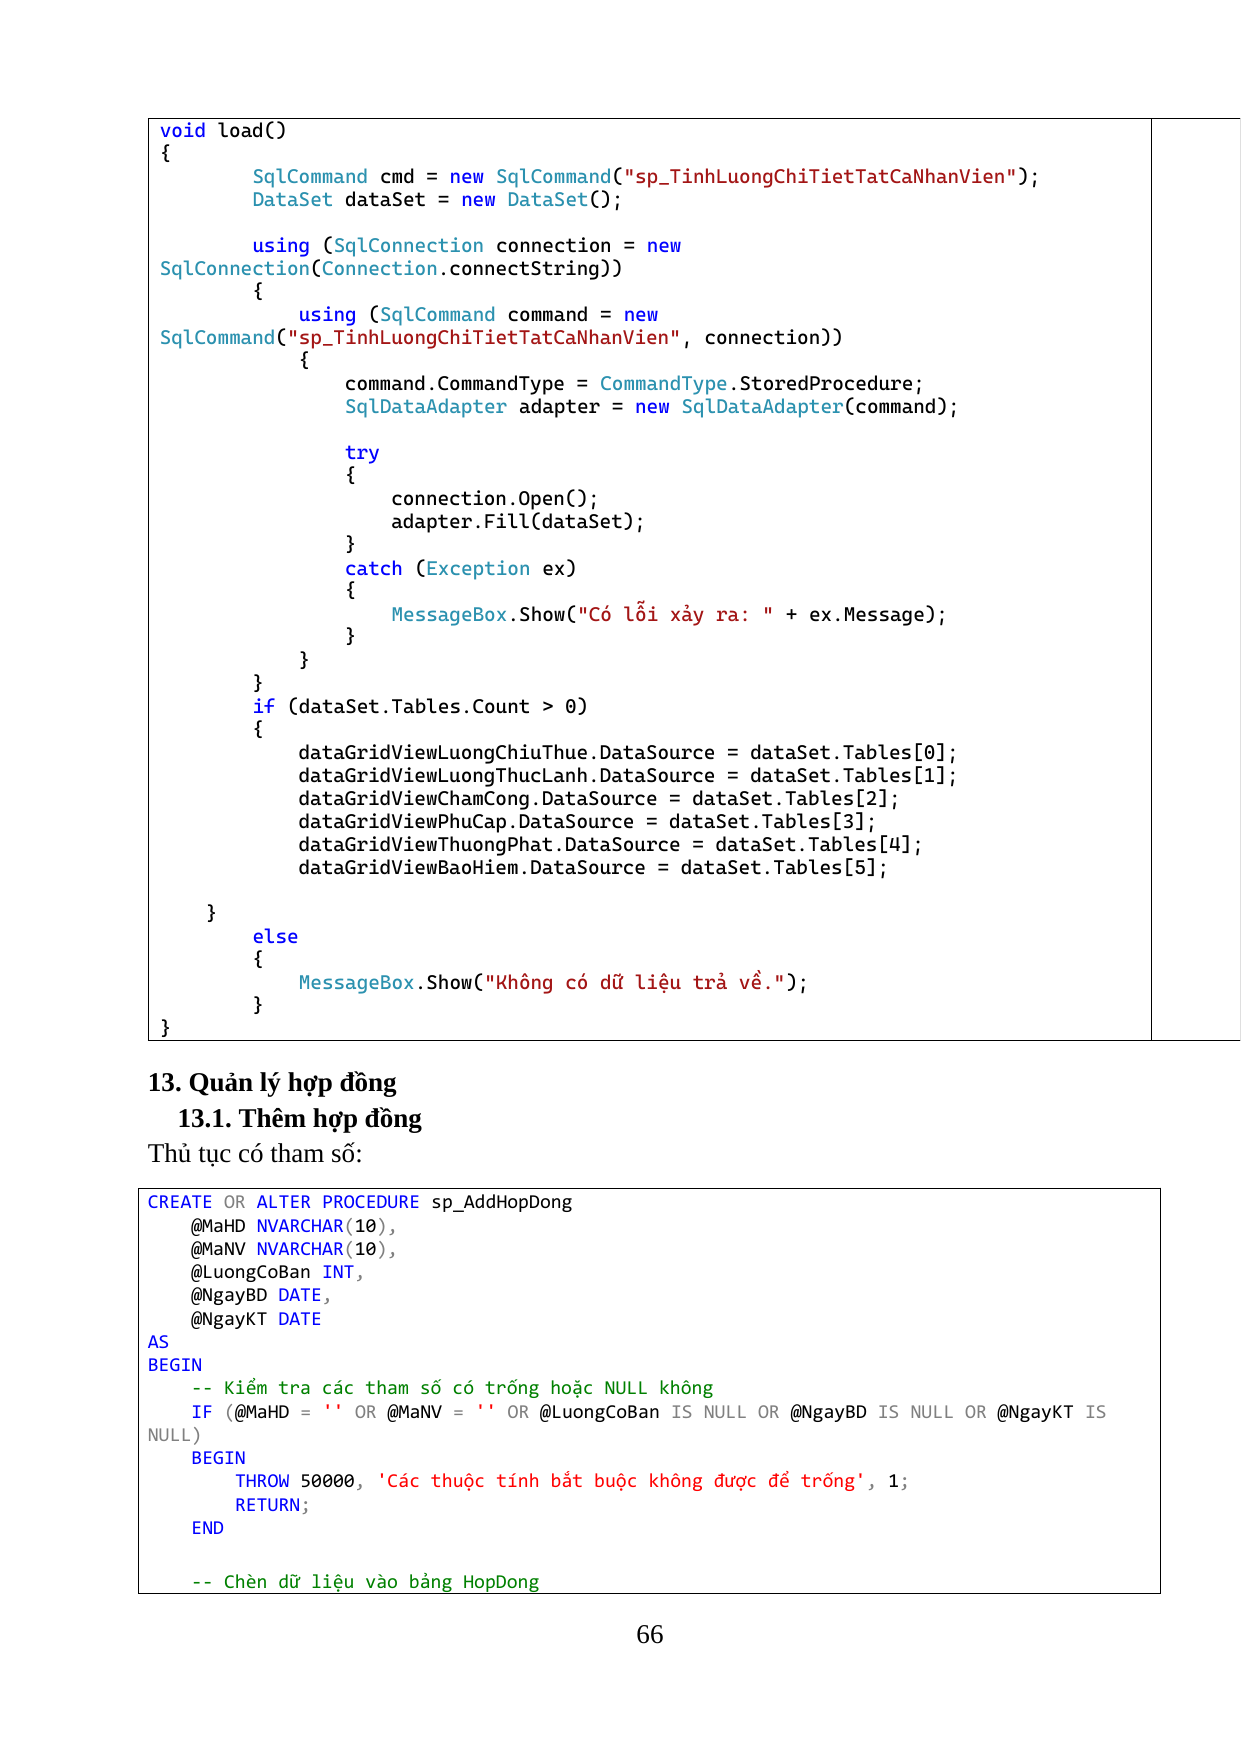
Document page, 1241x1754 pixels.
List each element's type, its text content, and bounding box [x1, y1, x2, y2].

text @MaHD NVARCHAR(10), [148, 1214, 1152, 1237]
text BEGIN [148, 1446, 1152, 1469]
text @NgayBD DATE, [148, 1284, 1152, 1307]
text Thủ tục có tham số: [148, 1137, 1152, 1169]
text @MaNV NVARCHAR(10), [148, 1237, 1152, 1261]
text AS [148, 1330, 1152, 1353]
subtitle 13.1. Thêm hợp đồng [148, 1102, 1152, 1133]
table_header [1152, 119, 1240, 1040]
subtitle 13. Quản lý hợp đồng [148, 1066, 1152, 1097]
text END [148, 1516, 1152, 1539]
text -- Chèn dữ liệu vào bảng HopDong [148, 1570, 1152, 1593]
text RETURN; [148, 1493, 1152, 1516]
text IF (@MaHD = '' OR @MaNV = '' OR @LuongCoBan IS NULL OR @NgayBD IS NULL OR @NgayKT IS NULL) [148, 1400, 1152, 1446]
text CREATE OR ALTER PROCEDURE sp_AddHopDong [139, 1189, 1160, 1214]
text BEGIN [148, 1353, 1152, 1377]
text @LuongCoBan INT, [148, 1261, 1152, 1284]
text THROW 50000, 'Các thuộc tính bắt buộc không được để trống', 1; [148, 1469, 1152, 1493]
table_header void load() { SqlCommand cmd = new SqlCommand("sp_TinhLuongChiTietTatCaNhanVien"); DataSet dataSet = new DataSet(); using (SqlConnection connection = new SqlConnection(Connection.connectString)) { using (SqlCommand command = new SqlCommand("sp_TinhLuongChiTietTatCaNhanVien", connection)) { command.CommandType = CommandType.StoredProcedure; SqlDataAdapter adapter = new SqlDataAdapter(command); try { connection.Open(); adapter.Fill(dataSet); } catch (Exception ex) { MessageBox.Show("Có lỗi xảy ra: " + ex.Message); } } } if (dataSet.Tables.Count > 0) { dataGridViewLuongChiuThue.DataSource = dataSet.Tables[0]; dataGridViewLuongThucLanh.DataSource = dataSet.Tables[1]; dataGridViewChamCong.DataSource = dataSet.Tables[2]; dataGridViewPhuCap.DataSource = dataSet.Tables[3]; dataGridViewThuongPhat.DataSource = dataSet.Tables[4]; dataGridViewBaoHiem.DataSource = dataSet.Tables[5]; } else { MessageBox.Show("Không có dữ liệu trả về."); } } [149, 119, 1151, 1040]
text -- Kiểm tra các tham số có trống hoặc NULL không [148, 1377, 1152, 1400]
text @NgayKT DATE [148, 1307, 1152, 1330]
